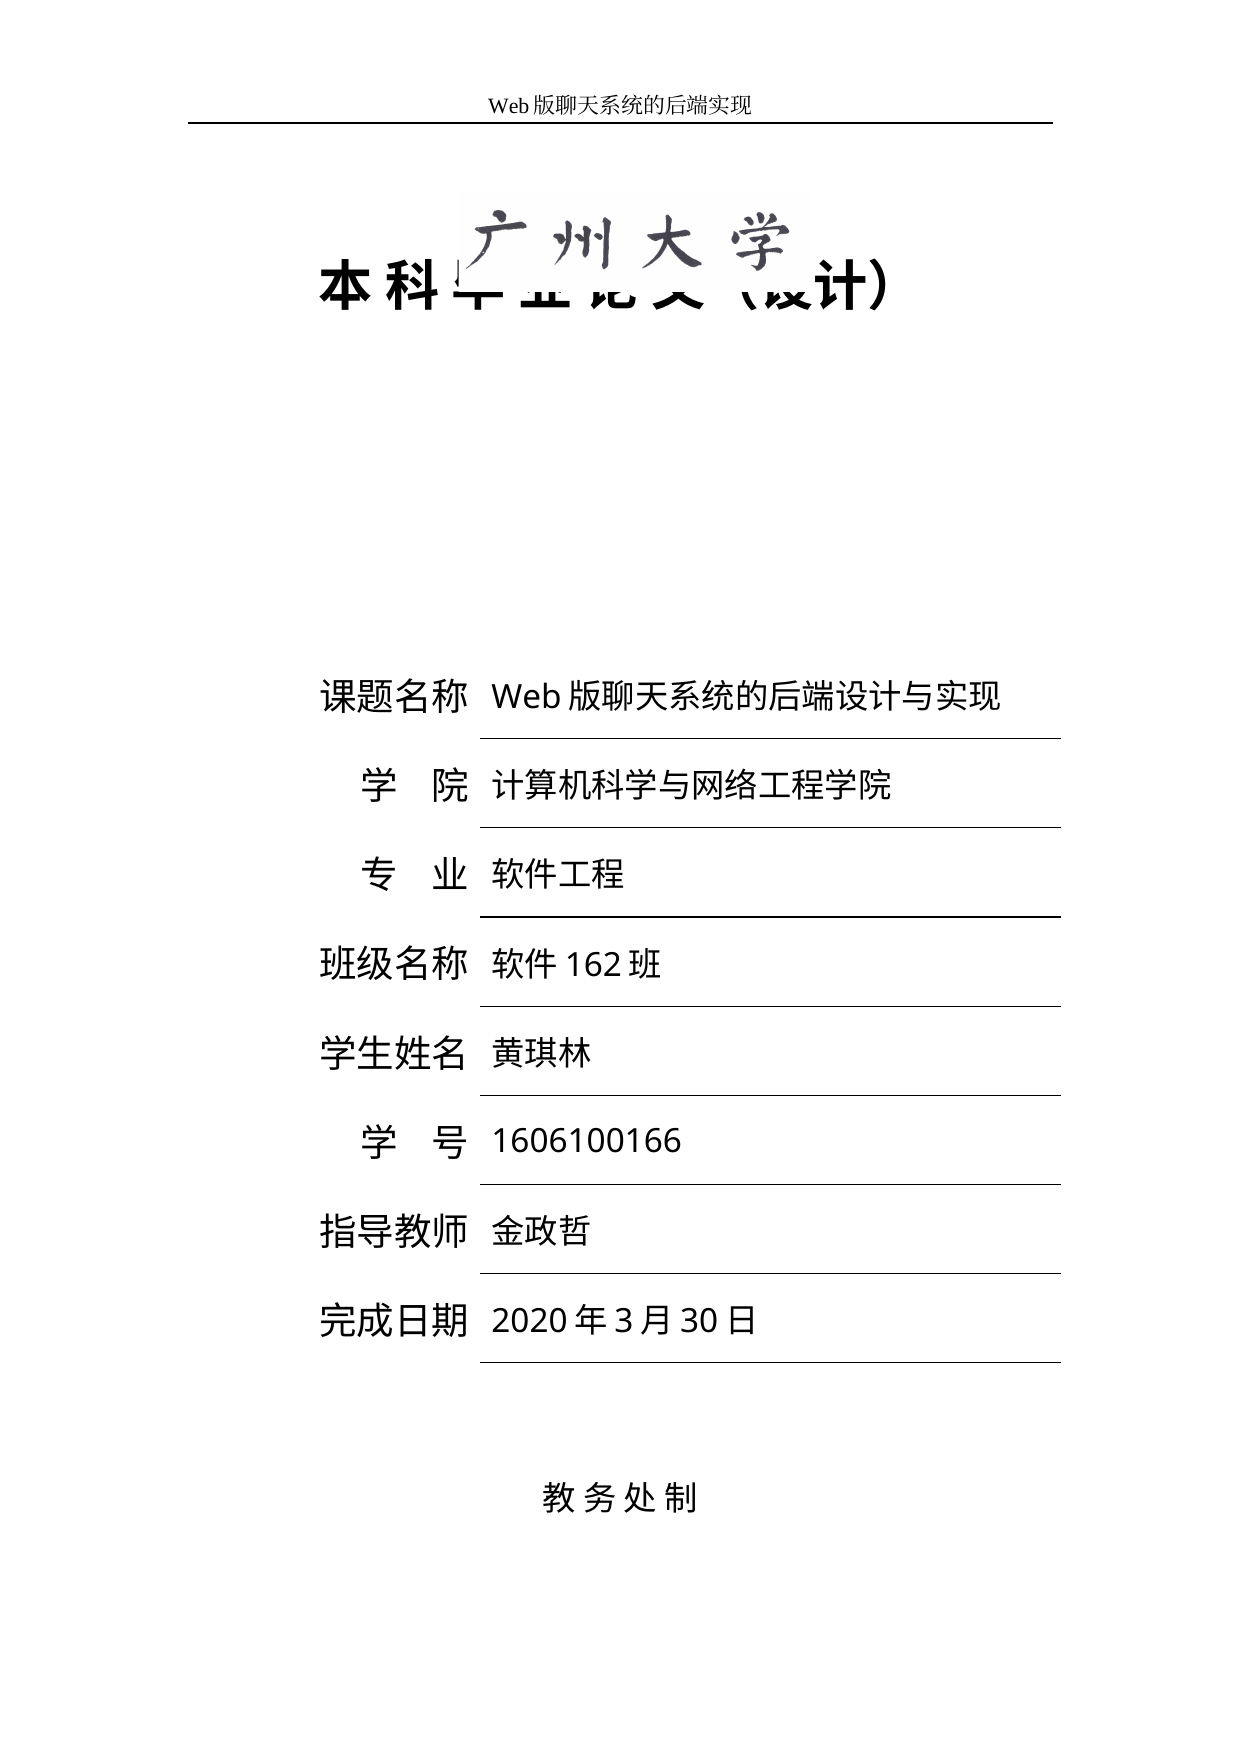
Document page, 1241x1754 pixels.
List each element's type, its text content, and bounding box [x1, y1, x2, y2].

table_cell 金政哲 [480, 1185, 1061, 1273]
table_cell 软件162班 [480, 918, 1061, 1006]
table_header Web版聊天系统的后端设计与实现 [480, 650, 1061, 738]
table_cell 黄琪林 [480, 1007, 1061, 1095]
table_cell 学 院 [188, 738, 480, 827]
table_cell 学生姓名 [188, 1006, 480, 1095]
picture [458, 191, 811, 292]
text 本 科 毕 业 论 文（设计） [187, 238, 1053, 326]
table_cell 2020年3月30日 [480, 1274, 1061, 1362]
table_cell 学 号 [188, 1095, 480, 1184]
table_cell 班级名称 [188, 916, 480, 1006]
table_cell 软件工程 [480, 828, 1061, 916]
table_cell 专 业 [188, 827, 480, 916]
table_cell 计算机科学与网络工程学院 [480, 739, 1061, 827]
text 教 务 处 制 [187, 1451, 1053, 1539]
table_header 课题名称 [188, 650, 480, 738]
table_cell 指导教师 [188, 1184, 480, 1273]
table_cell 1606100166 [480, 1096, 1061, 1184]
table_cell 完成日期 [188, 1273, 480, 1362]
